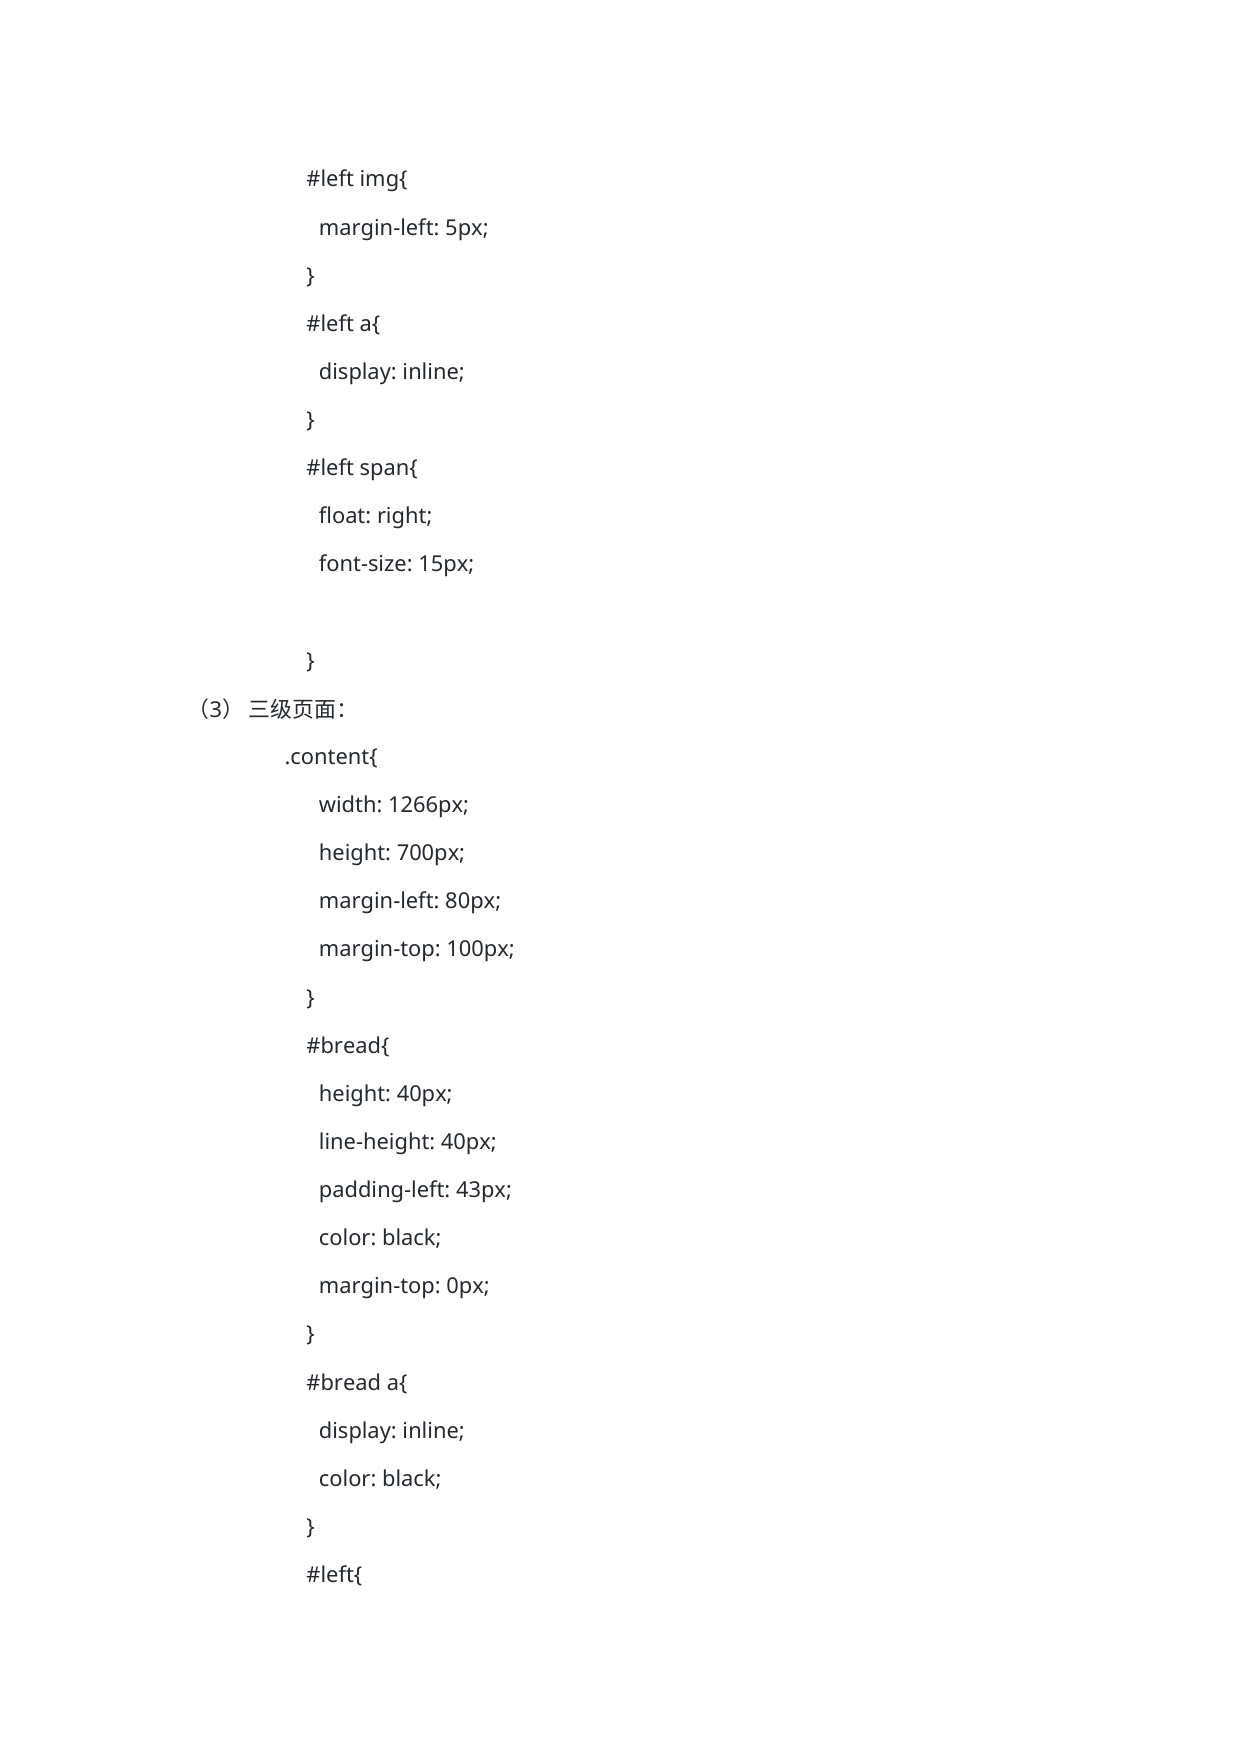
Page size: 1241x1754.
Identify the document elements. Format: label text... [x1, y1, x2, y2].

list #bread{ [262, 1028, 1053, 1061]
list #left a{ [262, 306, 1053, 339]
list #left{ [262, 1558, 1053, 1590]
list height: 700px; [262, 836, 1053, 868]
list height: 40px; [262, 1076, 1053, 1109]
list } [262, 1509, 1053, 1542]
list margin-top: 100px; [262, 932, 1053, 964]
list } [262, 258, 1053, 291]
list margin-left: 5px; [262, 210, 1053, 243]
list line-height: 40px; [262, 1124, 1053, 1157]
list display: inline; [262, 354, 1053, 387]
list #bread a{ [262, 1365, 1053, 1398]
list margin-top: 0px; [262, 1269, 1053, 1301]
list } [262, 403, 1053, 435]
list color: black; [262, 1221, 1053, 1253]
list font-size: 15px; [262, 547, 1053, 579]
list margin-left: 80px; [262, 884, 1053, 916]
list } [262, 1317, 1053, 1349]
text （3） 三级页面： [187, 691, 1053, 724]
list #left img{ [262, 162, 1053, 194]
list float: right; [262, 499, 1053, 531]
list width: 1266px; [262, 788, 1053, 820]
list } [262, 643, 1053, 676]
list #left span{ [262, 451, 1053, 483]
list display: inline; [262, 1413, 1053, 1446]
list color: black; [262, 1461, 1053, 1494]
text .content{ [262, 739, 1053, 772]
list padding-left: 43px; [262, 1173, 1053, 1205]
list } [262, 980, 1053, 1013]
